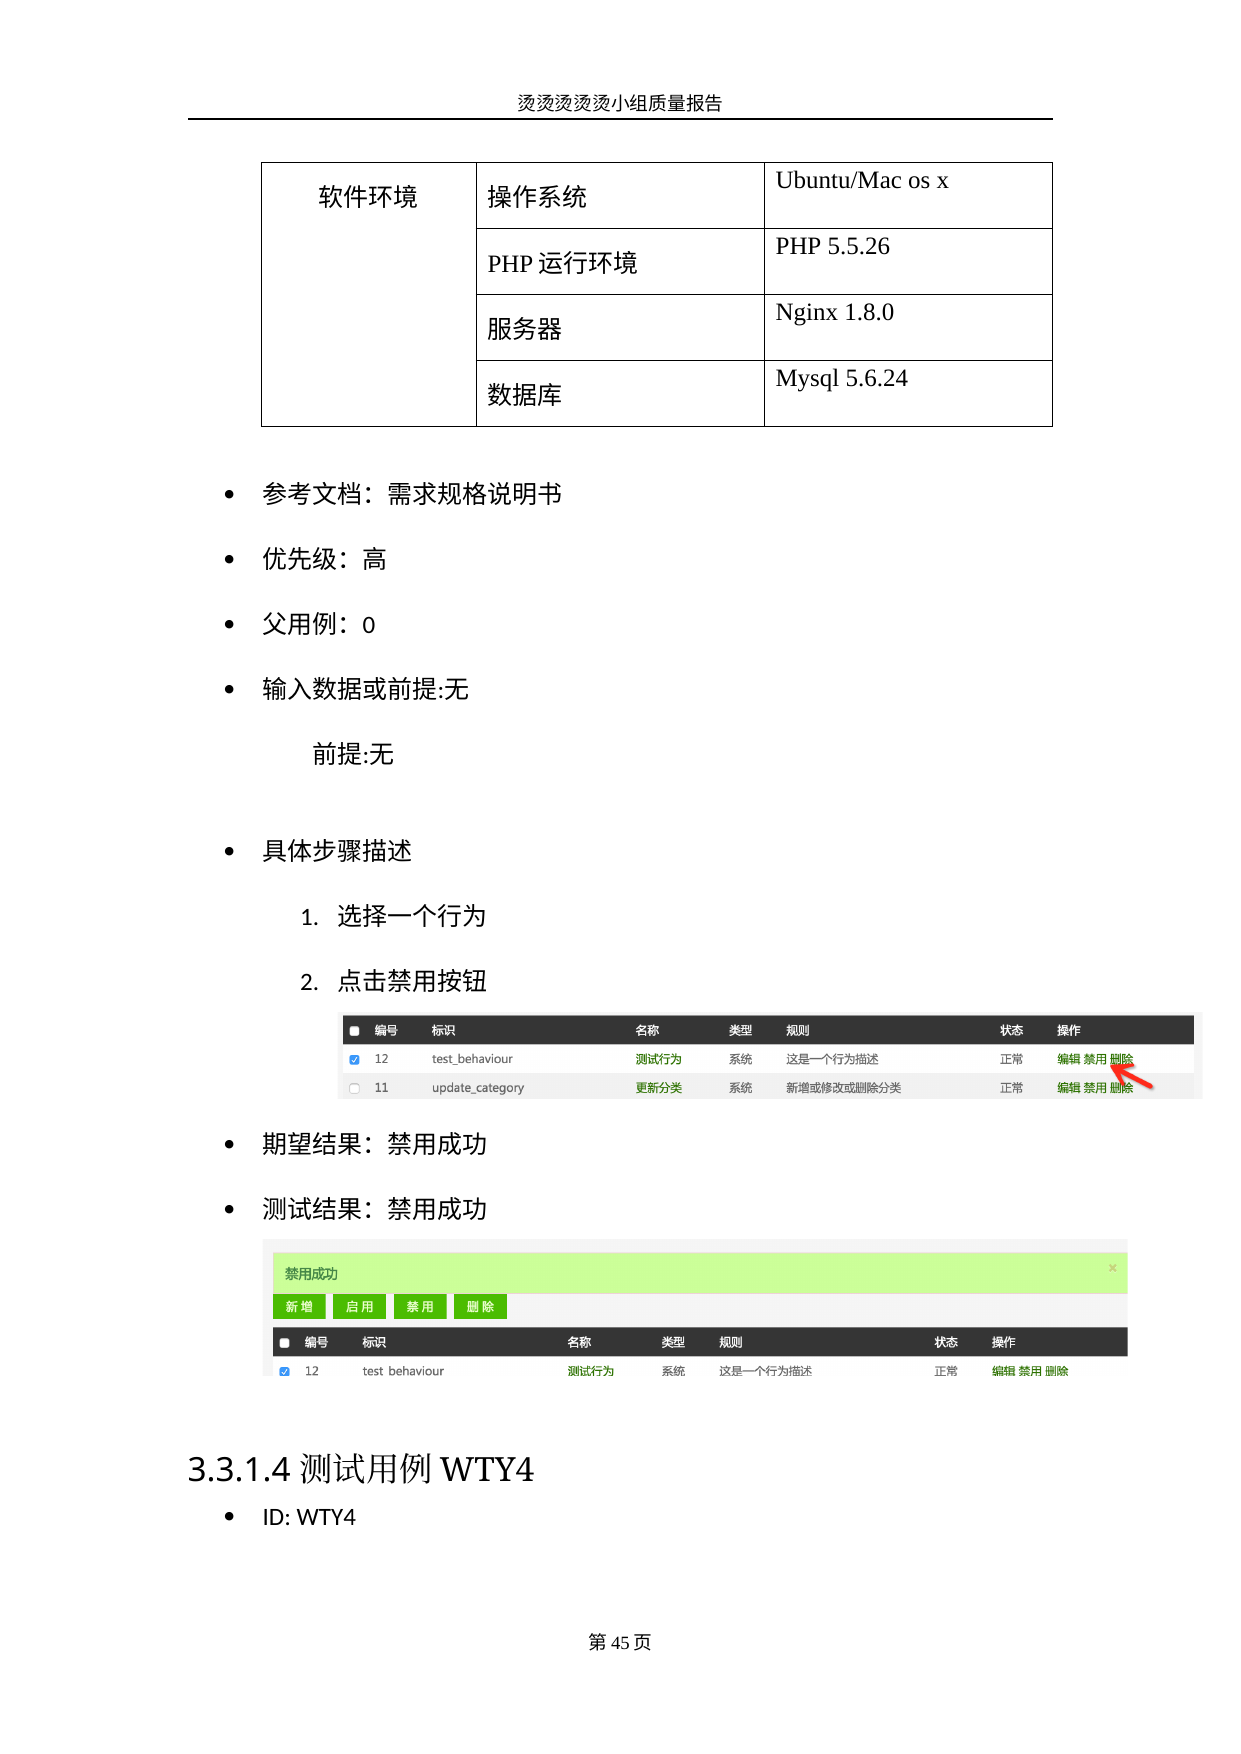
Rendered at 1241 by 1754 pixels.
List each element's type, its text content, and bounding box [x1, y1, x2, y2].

list 测试结果：禁用成功 [225, 1175, 1053, 1240]
table_cell Nginx 1.8.0 [765, 295, 1052, 360]
table_cell Mysql 5.6.24 [765, 361, 1052, 426]
list 输入数据或前提:无 [225, 655, 1053, 720]
subtitle 3.3.1.4 测试用例WTY4 [187, 1435, 1053, 1500]
table_cell PHP运行环境 [477, 229, 764, 294]
table_cell Ubuntu/Mac os x [765, 163, 1052, 228]
table_cell 数据库 [477, 361, 764, 426]
list 父用例：0 [225, 590, 1053, 655]
list 优先级：高 [225, 525, 1053, 590]
picture [262, 1239, 1128, 1376]
list ID: WTY4 [225, 1500, 1053, 1532]
picture [337, 1012, 1203, 1099]
table_cell 软件环境 [262, 163, 476, 426]
list 选择一个行为 [300, 882, 1053, 947]
list 点击禁用按钮 [300, 947, 1053, 1012]
table_cell 操作系统 [477, 163, 764, 228]
list 期望结果：禁用成功 [225, 1110, 1053, 1175]
list 具体步骤描述 [225, 817, 1053, 882]
table_cell 服务器 [477, 295, 764, 360]
list 前提:无 [262, 720, 1053, 785]
table_cell PHP 5.5.26 [765, 229, 1052, 294]
list 参考文档：需求规格说明书 [225, 460, 1053, 525]
